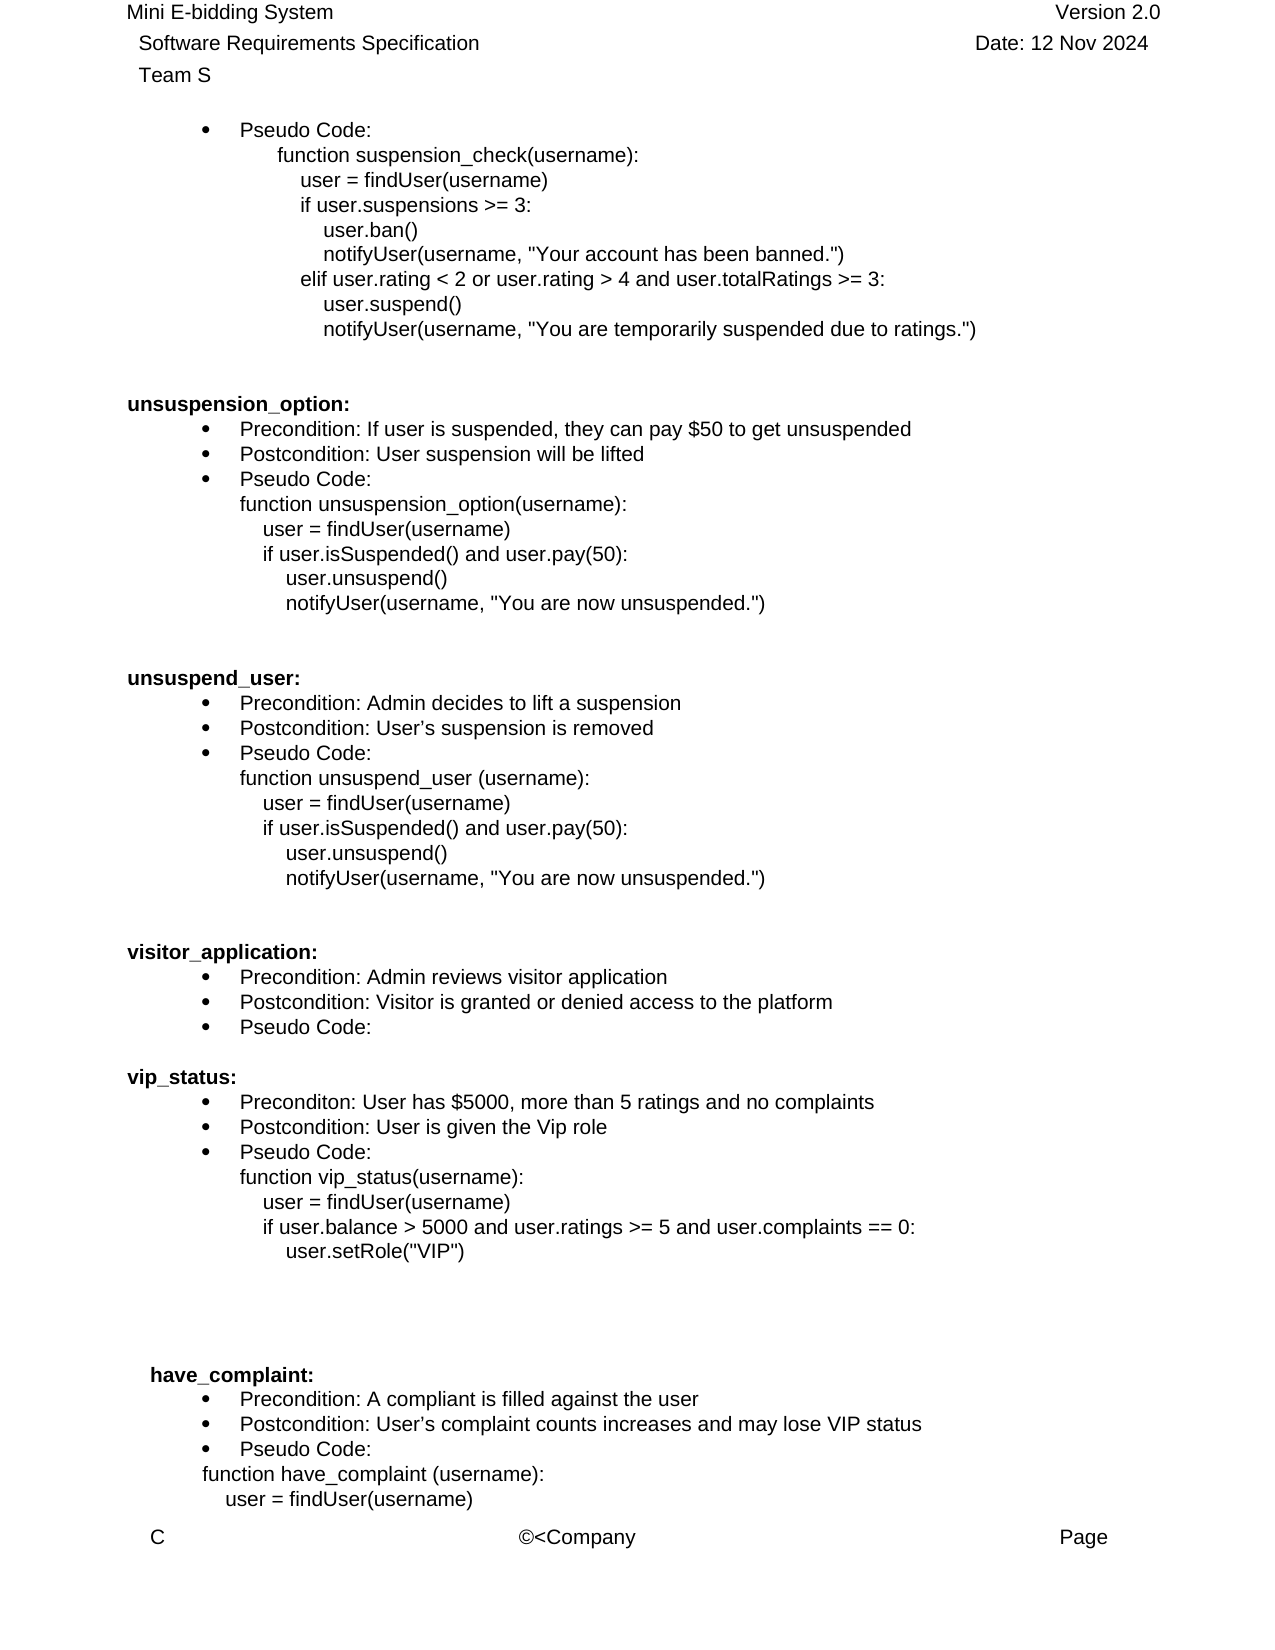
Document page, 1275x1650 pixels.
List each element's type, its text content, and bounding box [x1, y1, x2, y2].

list Pseudo Code: [202, 1015, 1117, 1039]
list Precondition: Admin reviews visitor application [202, 965, 1117, 989]
list user = findUser(username) [239, 791, 1117, 814]
text user.suspend() [277, 292, 1117, 316]
list notifyUser(username, "You are now unsuspended.") [239, 591, 1117, 615]
text function suspension_check(username): [277, 143, 1117, 167]
list Pseudo Code: [202, 1140, 1117, 1164]
list user.unsuspend() [239, 840, 1117, 864]
list Postcondition: User is given the Vip role [202, 1115, 1117, 1139]
list function have_complaint (username): [202, 1462, 1117, 1486]
list Pseudo Code: [202, 118, 1117, 142]
list Pseudo Code: [202, 741, 1117, 765]
list function unsuspend_user (username): [239, 766, 1117, 790]
text user = findUser(username) [277, 168, 1117, 192]
text unsuspension_option: [127, 392, 1117, 416]
text elif user.rating < 2 or user.rating > 4 and user.totalRatings >= 3: [277, 267, 1117, 291]
list if user.balance > 5000 and user.ratings >= 5 and user.complaints == 0: [239, 1214, 1117, 1238]
list Postcondition: User suspension will be lifted [202, 442, 1117, 466]
text vip_status: [127, 1065, 1117, 1089]
list Pseudo Code: [202, 467, 1117, 491]
list notifyUser(username, "You are now unsuspended.") [239, 865, 1117, 889]
list function vip_status(username): [239, 1165, 1117, 1189]
text have_complaint: [150, 1364, 1146, 1387]
list user = findUser(username) [239, 1189, 1117, 1213]
text user.ban() [277, 217, 1117, 241]
list user.setRole("VIP") [239, 1239, 1117, 1263]
text notifyUser(username, "Your account has been banned.") [277, 242, 1117, 266]
list if user.isSuspended() and user.pay(50): [239, 541, 1117, 565]
text visitor_application: [127, 940, 1117, 964]
list user = findUser(username) [202, 1487, 1117, 1511]
list Postcondition: Visitor is granted or denied access to the platform [202, 990, 1117, 1014]
list Precondition: If user is suspended, they can pay $50 to get unsuspended [202, 417, 1117, 441]
list Postcondition: User’s complaint counts increases and may lose VIP status [202, 1412, 1117, 1436]
text notifyUser(username, "You are temporarily suspended due to ratings.") [277, 317, 1117, 341]
text unsuspend_user: [127, 666, 1117, 690]
list Precondition: A compliant is filled against the user [202, 1387, 1117, 1411]
list Preconditon: User has $5000, more than 5 ratings and no complaints [202, 1090, 1117, 1114]
list Postcondition: User’s suspension is removed [202, 716, 1117, 740]
list Pseudo Code: [202, 1437, 1117, 1461]
list if user.isSuspended() and user.pay(50): [239, 816, 1117, 839]
list user = findUser(username) [239, 516, 1117, 540]
list function unsuspension_option(username): [239, 492, 1117, 516]
list Precondition: Admin decides to lift a suspension [202, 691, 1117, 715]
text if user.suspensions >= 3: [277, 192, 1117, 216]
list user.unsuspend() [239, 566, 1117, 590]
